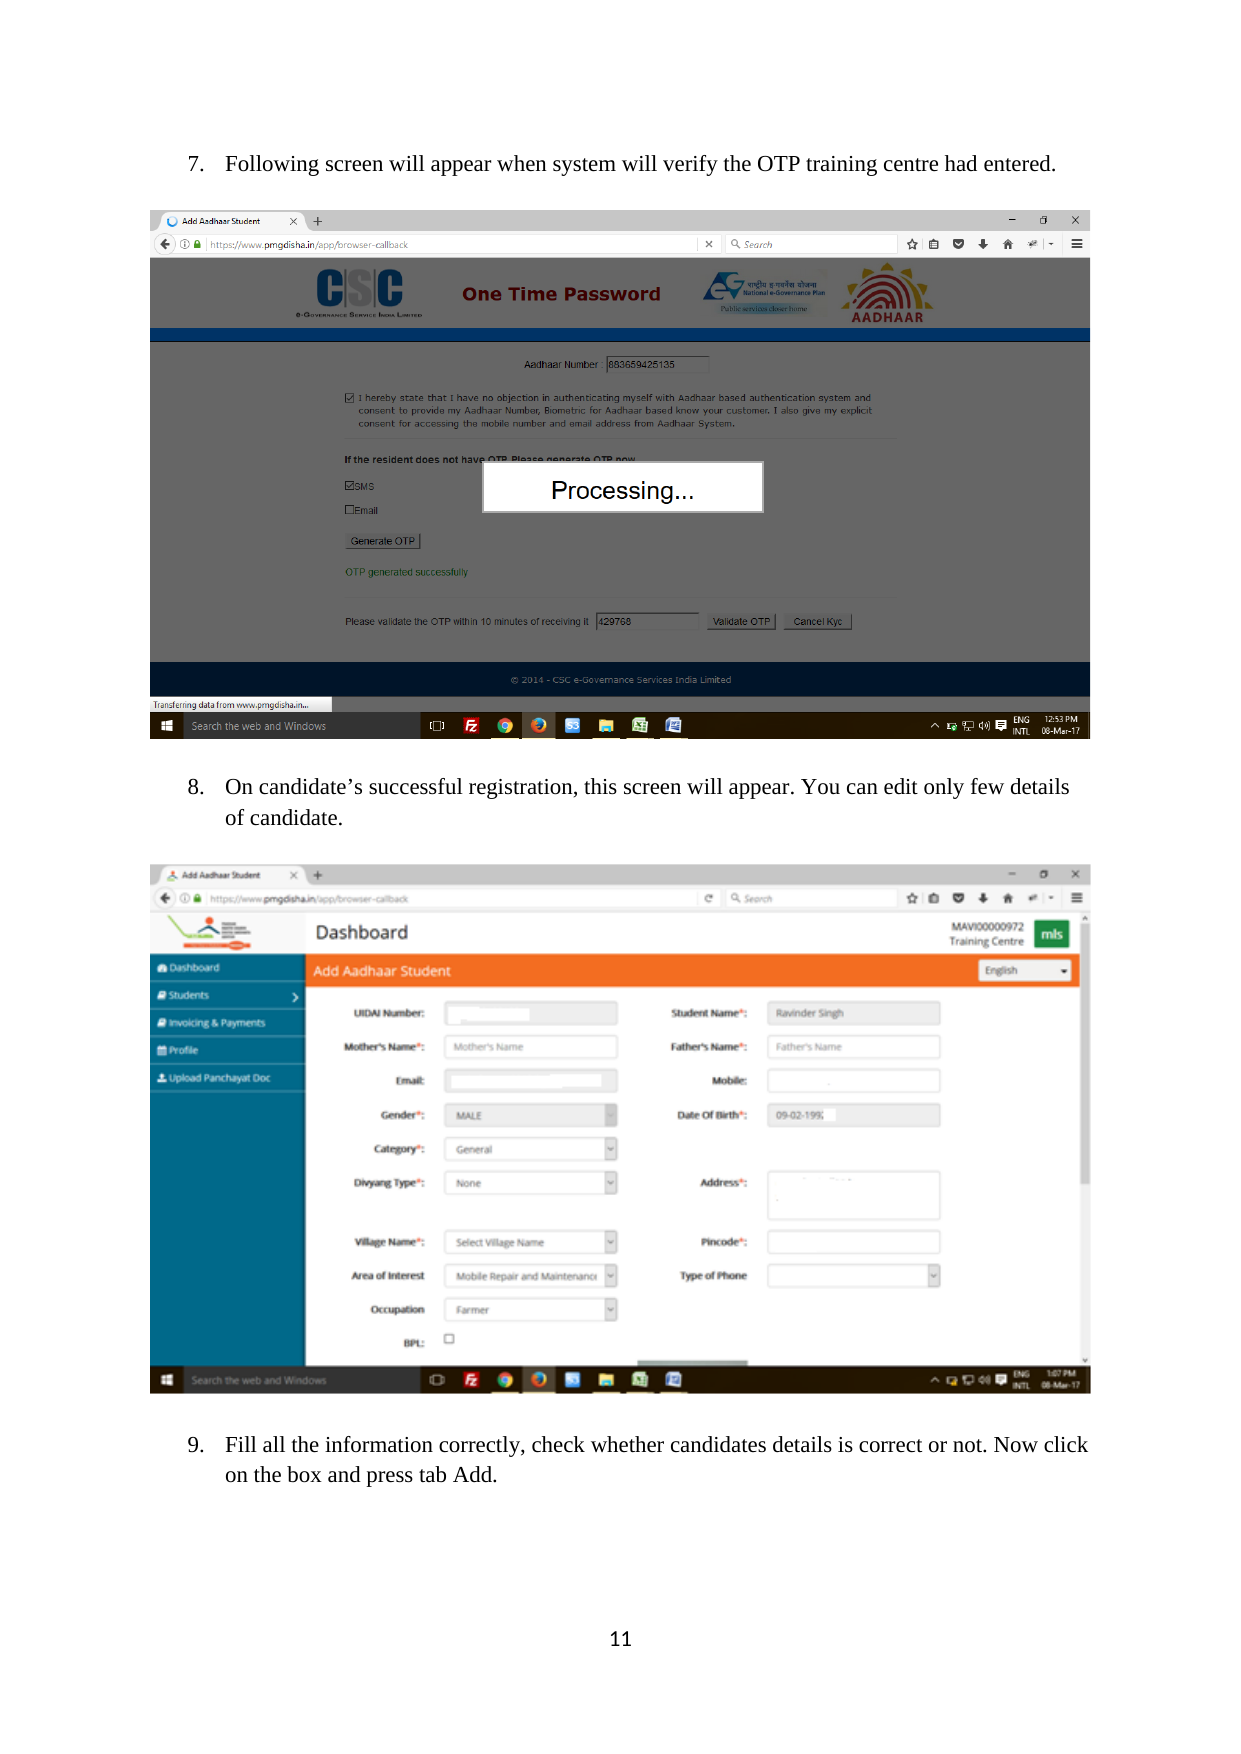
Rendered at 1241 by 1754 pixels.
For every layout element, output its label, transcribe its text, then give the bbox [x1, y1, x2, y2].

picture [150, 864, 1094, 1397]
picture [158, 1018, 218, 1028]
picture [169, 1074, 201, 1083]
picture [157, 964, 220, 972]
picture [157, 1046, 198, 1056]
picture [222, 1019, 265, 1028]
list Following screen will appear when system will verify the OTP training centre had entered. [187, 150, 1090, 176]
list On candidate’s successful registration, this screen will appear. You can edit only few details of candidate. [187, 773, 1090, 830]
picture [205, 1074, 250, 1083]
list Fill all the information correctly, check whether candidates details is correct or not. Now click on the box and press tab Add. [187, 1431, 1090, 1488]
picture [169, 992, 209, 999]
picture [293, 993, 298, 1002]
picture [150, 210, 1091, 739]
picture [158, 990, 166, 1000]
picture [253, 1074, 270, 1082]
picture [157, 1073, 167, 1083]
